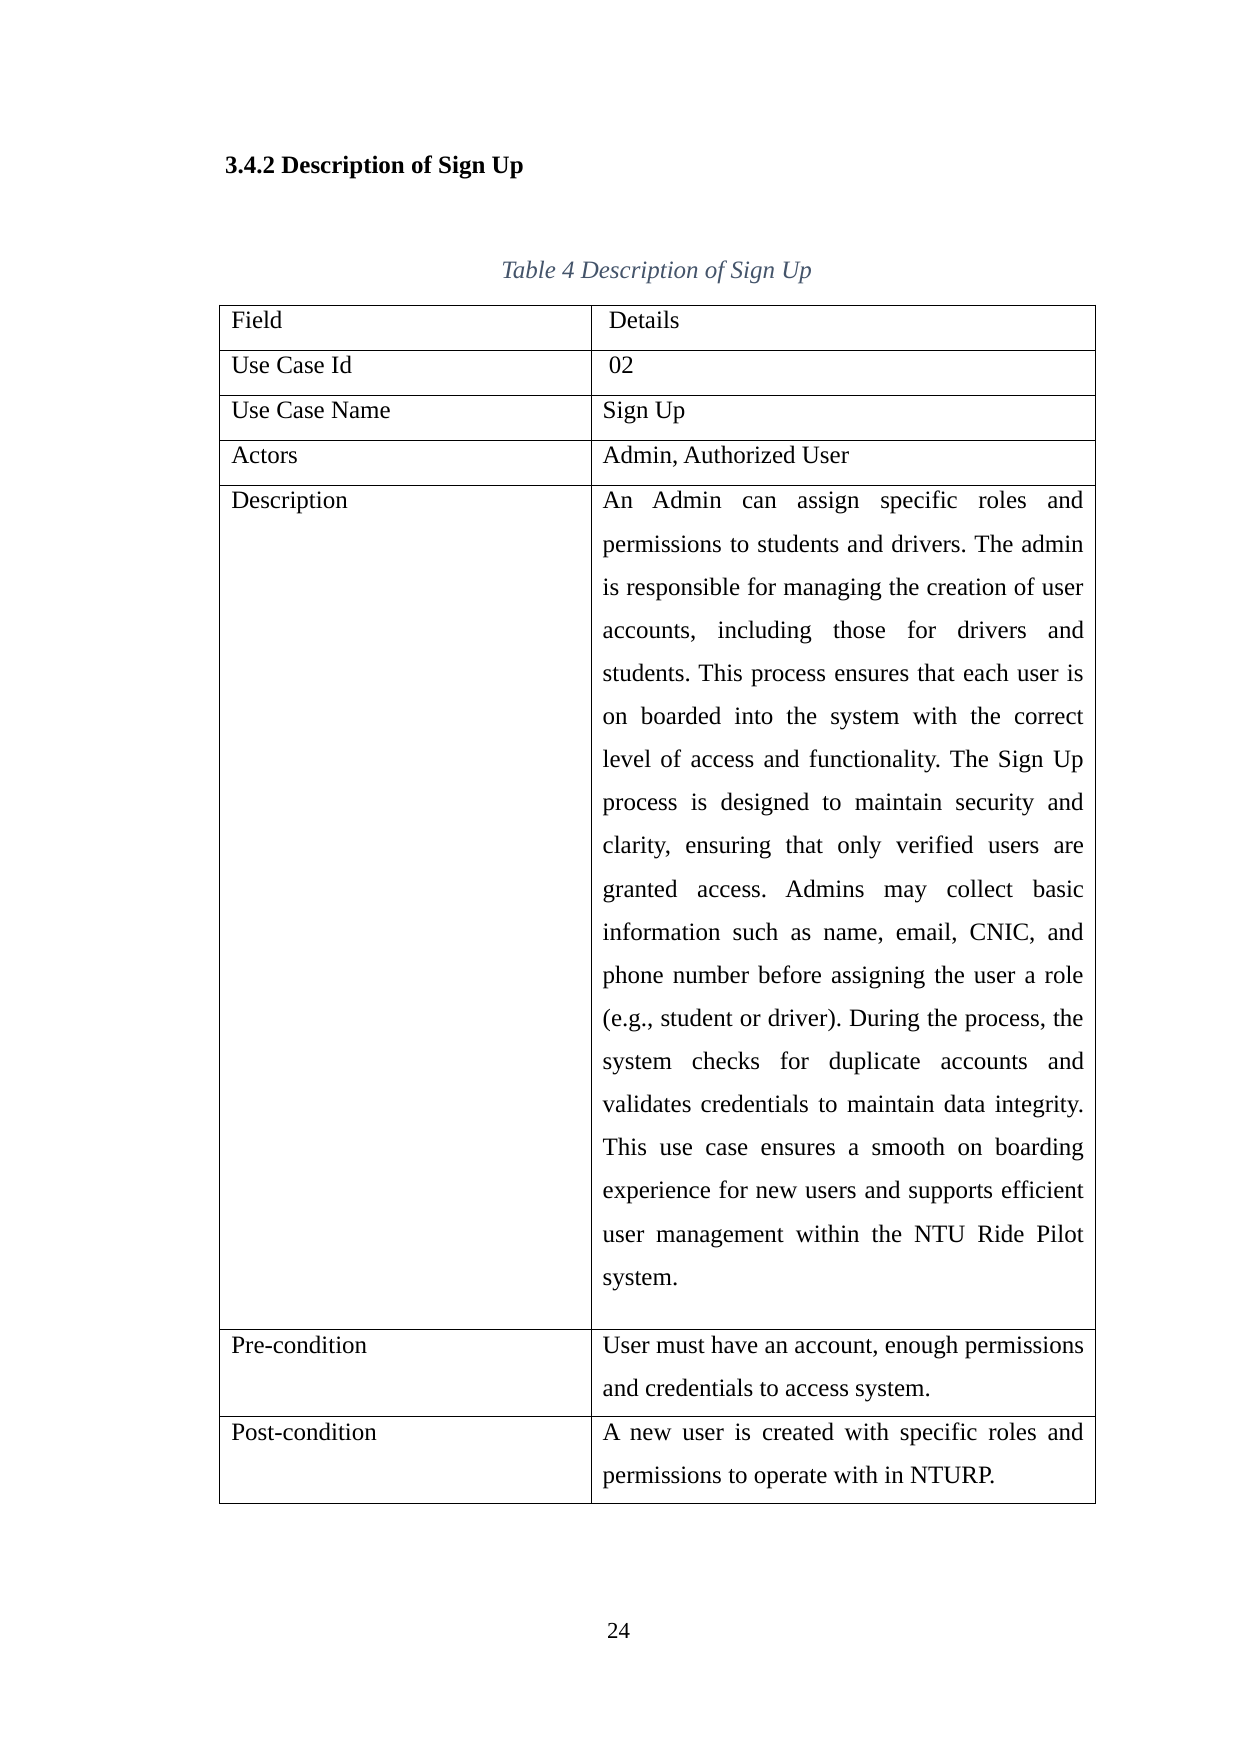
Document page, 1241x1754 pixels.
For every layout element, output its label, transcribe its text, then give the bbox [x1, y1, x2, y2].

table_cell Use Case Name [220, 396, 591, 439]
subtitle 3.4.2 Description of Sign Up [225, 150, 1090, 179]
table_cell User must have an account, enough permissions and credentials to access system. [592, 1330, 1095, 1416]
table_header Field [220, 306, 591, 349]
table_cell An Admin can assign specific roles and permissions to students and drivers. The admin is responsible for managing the creation of user accounts, including those for drivers and students. This process ensures that each user is on boarded into the system with the correct level of access and functionality. The Sign Up process is designed to maintain security and clarity, ensuring that only verified users are granted access. Admins may collect basic information such as name, email, CNIC, and phone number before assigning the user a role (e.g., student or driver). During the process, the system checks for duplicate accounts and validates credentials to maintain data integrity. This use case ensures a smooth on boarding experience for new users and supports efficient user management within the NTU Ride Pilot system. [592, 486, 1095, 1329]
table_cell 02 [592, 351, 1095, 394]
table_cell Sign Up [592, 396, 1095, 439]
table_header Details [592, 306, 1095, 349]
table_cell Actors [220, 441, 591, 484]
table_cell Admin, Authorized User [592, 441, 1095, 484]
table_cell Pre-condition [220, 1330, 591, 1416]
table_cell Description [220, 486, 591, 1329]
table_cell Post-condition [220, 1417, 591, 1503]
table_cell A new user is created with specific roles and permissions to operate with in NTURP. [592, 1417, 1095, 1503]
table_cell Use Case Id [220, 351, 591, 394]
